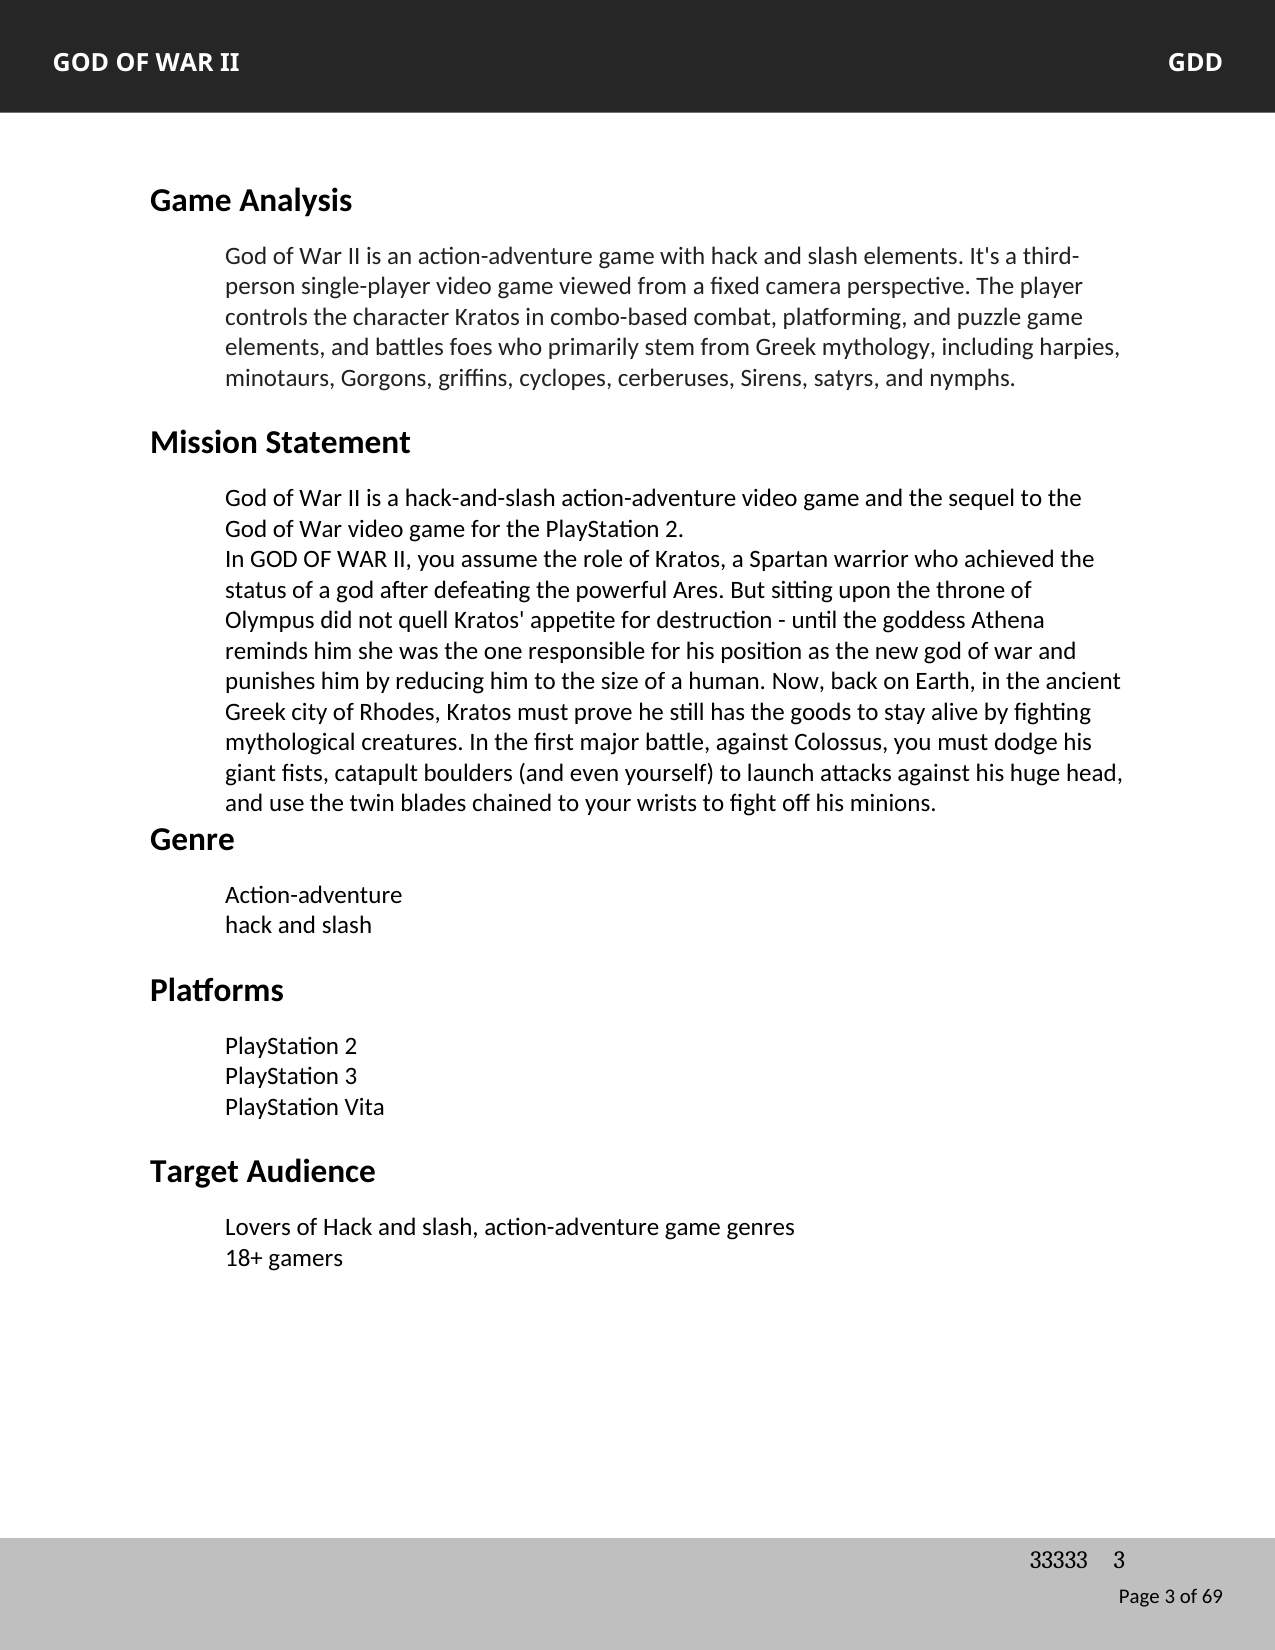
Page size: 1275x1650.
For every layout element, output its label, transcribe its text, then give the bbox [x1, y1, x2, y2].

text hack and slash [150, 909, 1125, 940]
text 18+ gamers [150, 1242, 1125, 1272]
text Action-adventure [150, 879, 1125, 909]
subtitle Game Analysis [150, 179, 1125, 219]
text Lovers of Hack and slash, action-adventure game genres [150, 1211, 1125, 1242]
subtitle Mission Statement [150, 421, 1125, 462]
subtitle Target Audience [150, 1150, 1125, 1191]
text God of War II is a hack-and-slash action-adventure video game and the sequel to the God of War video game for the PlayStation 2. [225, 482, 1125, 543]
subtitle Platforms [150, 969, 1125, 1009]
text PlayStation Vita [150, 1091, 1125, 1121]
text PlayStation 3 [150, 1060, 1125, 1091]
text In GOD OF WAR II, you assume the role of Kratos, a Spartan warrior who achieved the status of a god after defeating the powerful Ares. But sitting upon the throne of Olympus did not quell Kratos' appetite for destruction - until the goddess Athena reminds him she was the one responsible for his position as the new god of war and punishes him by reducing him to the size of a human. Now, back on Earth, in the ancient Greek city of Rhodes, Kratos must prove he still has the goods to stay alive by fighting mythological creatures. In the first major battle, against Colossus, you must dodge his giant fists, catapult boulders (and even yourself) to launch attacks against his huge head, and use the twin blades chained to your wrists to fight off his minions. [225, 543, 1125, 818]
subtitle Genre [150, 818, 1125, 859]
text PlayStation 2 [225, 1030, 1125, 1060]
